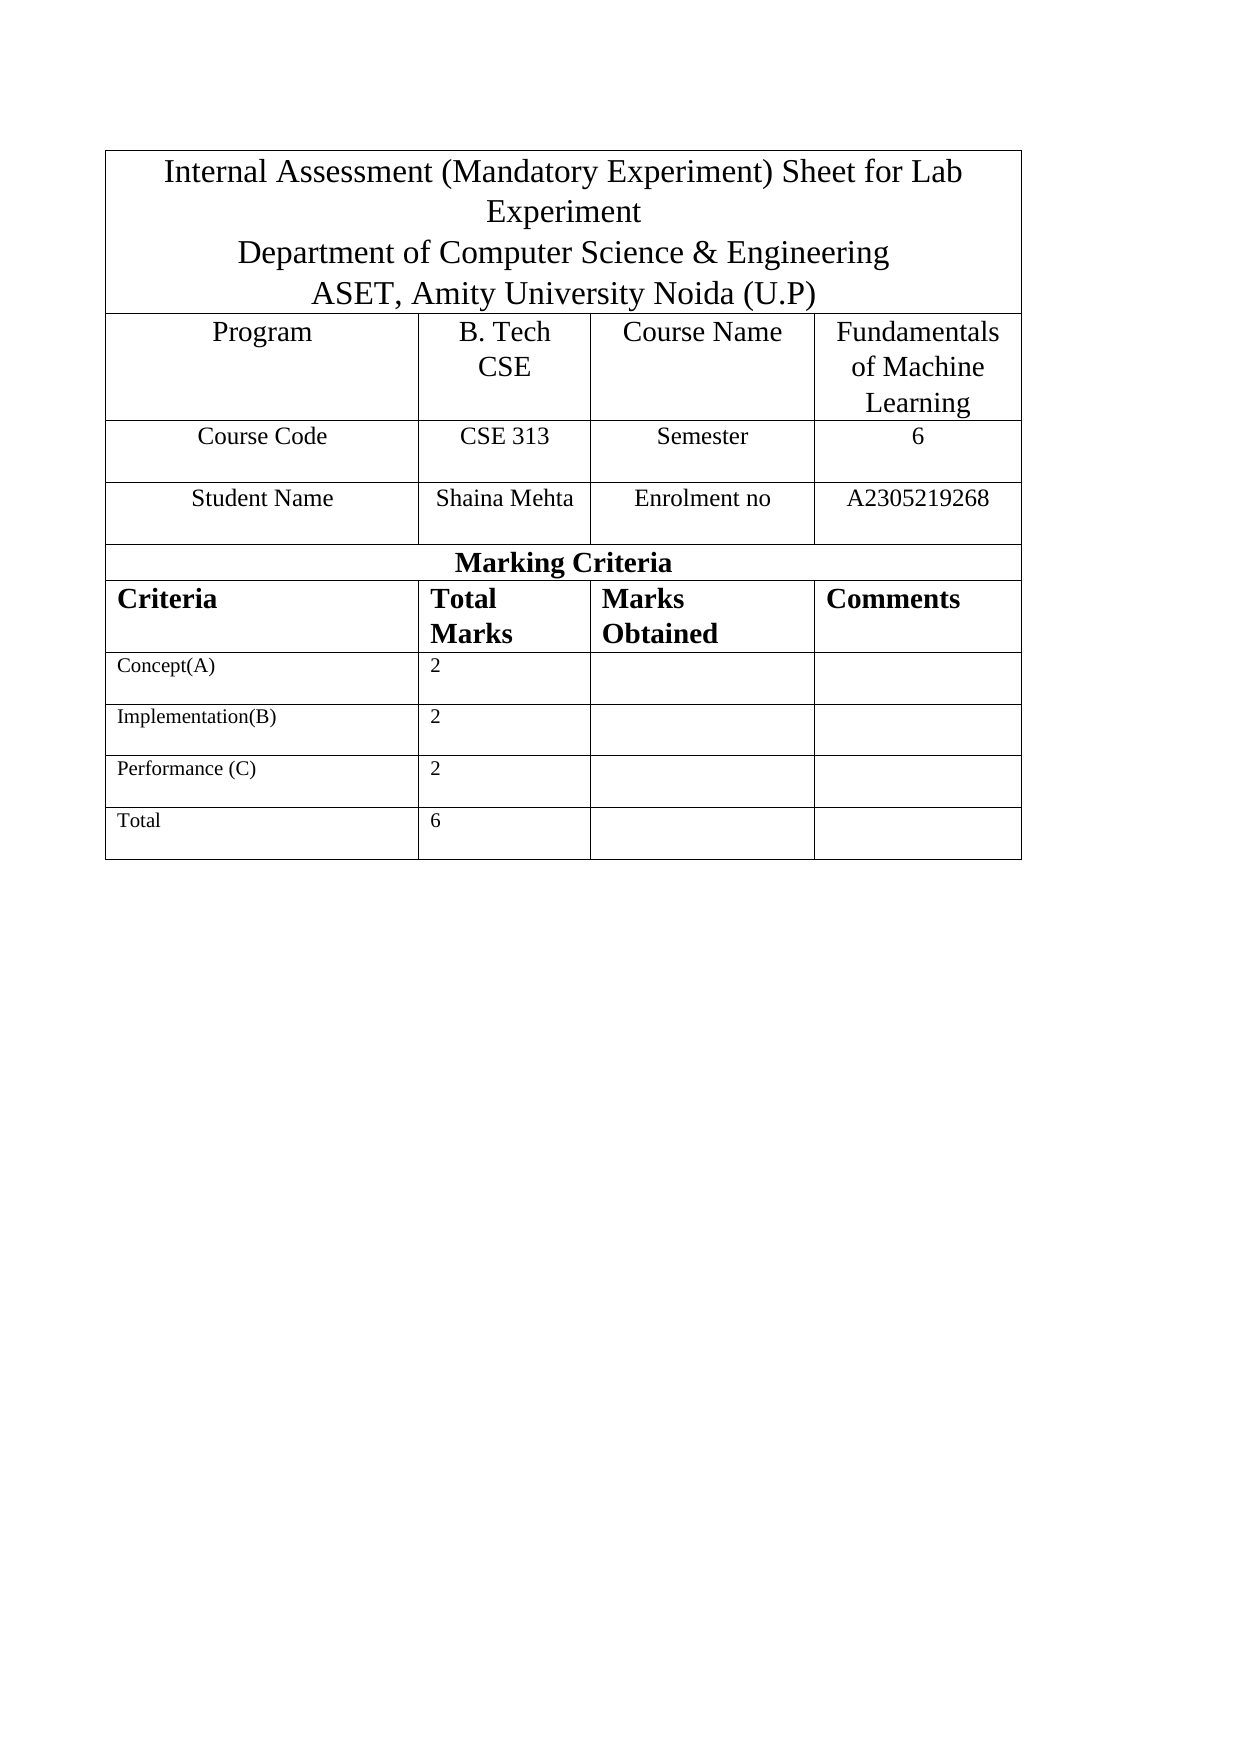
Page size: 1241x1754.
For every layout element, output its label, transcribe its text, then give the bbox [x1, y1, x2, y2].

table_cell Criteria [106, 581, 418, 652]
table_cell Semester [591, 421, 814, 482]
table_cell Concept(A) [106, 653, 418, 703]
table_cell [591, 808, 814, 859]
table_cell Course Code [106, 421, 418, 482]
table_cell Performance (C) [106, 756, 418, 807]
table_cell Marking Criteria [106, 545, 1021, 580]
table_cell Student Name [106, 483, 418, 544]
table_cell [591, 705, 814, 755]
table_cell 2 [419, 653, 590, 703]
table_cell Marks Obtained [591, 581, 814, 652]
table_cell 2 [419, 705, 590, 755]
table_cell Fundamentals of Machine Learning [815, 314, 1021, 420]
table_cell 2 [419, 756, 590, 807]
table_cell [815, 808, 1021, 859]
table_cell [591, 653, 814, 703]
table_cell Enrolment no [591, 483, 814, 544]
table_header Internal Assessment (Mandatory Experiment) Sheet for Lab Experiment Department of Computer Science & Engineering ASET, Amity University Noida (U.P) [106, 151, 1021, 313]
table_cell 6 [419, 808, 590, 859]
table_cell [815, 756, 1021, 807]
table_cell [815, 705, 1021, 755]
table_cell CSE 313 [419, 421, 590, 482]
table_cell Comments [815, 581, 1021, 652]
table_cell B. Tech CSE [419, 314, 590, 420]
table_cell Implementation(B) [106, 705, 418, 755]
table_cell Total [106, 808, 418, 859]
table_cell Course Name [591, 314, 814, 420]
table_cell Program [106, 314, 418, 420]
table_cell Shaina Mehta [419, 483, 590, 544]
table_cell [591, 756, 814, 807]
table_cell 6 [815, 421, 1021, 482]
table_cell Total Marks [419, 581, 590, 652]
table_cell [815, 653, 1021, 703]
table_cell A2305219268 [815, 483, 1021, 544]
